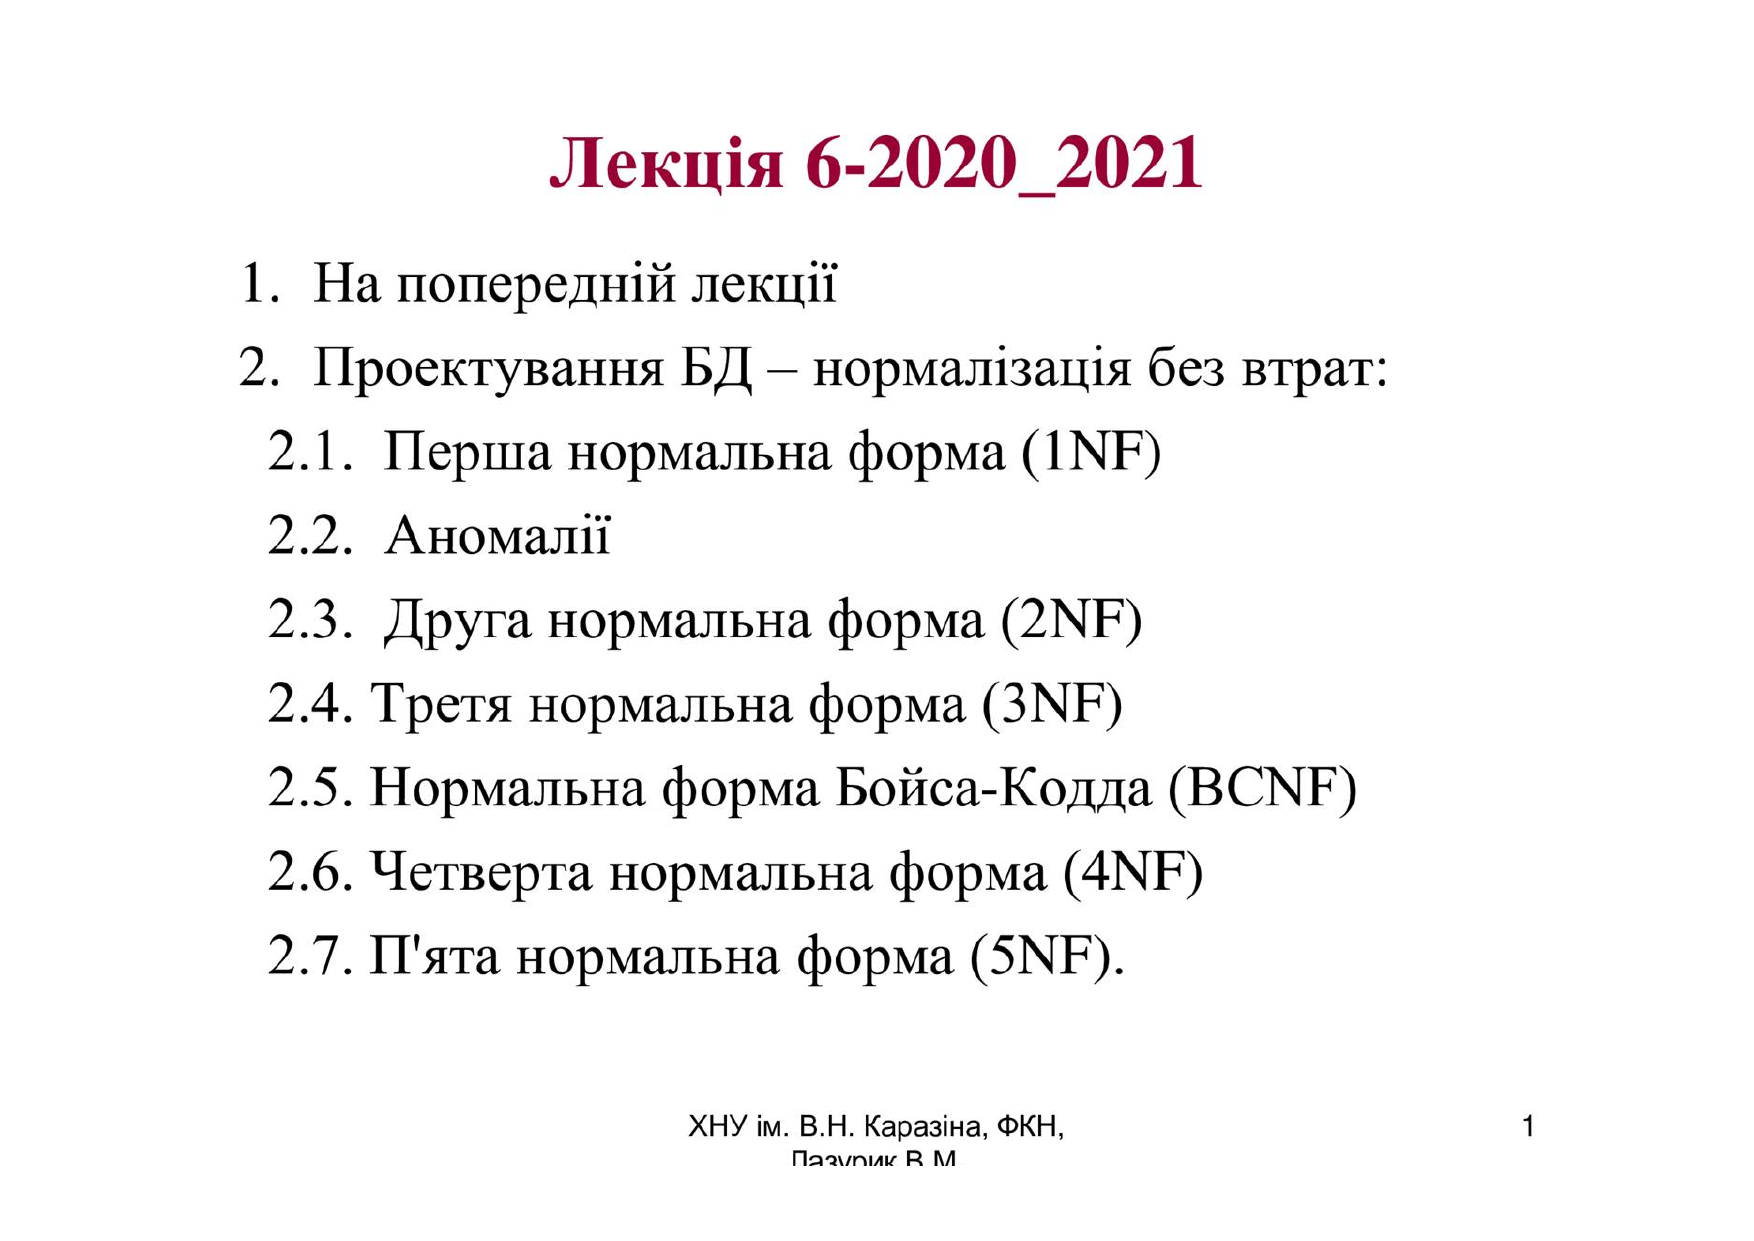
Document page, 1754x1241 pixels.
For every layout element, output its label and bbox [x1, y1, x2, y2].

picture [127, 75, 1627, 1166]
